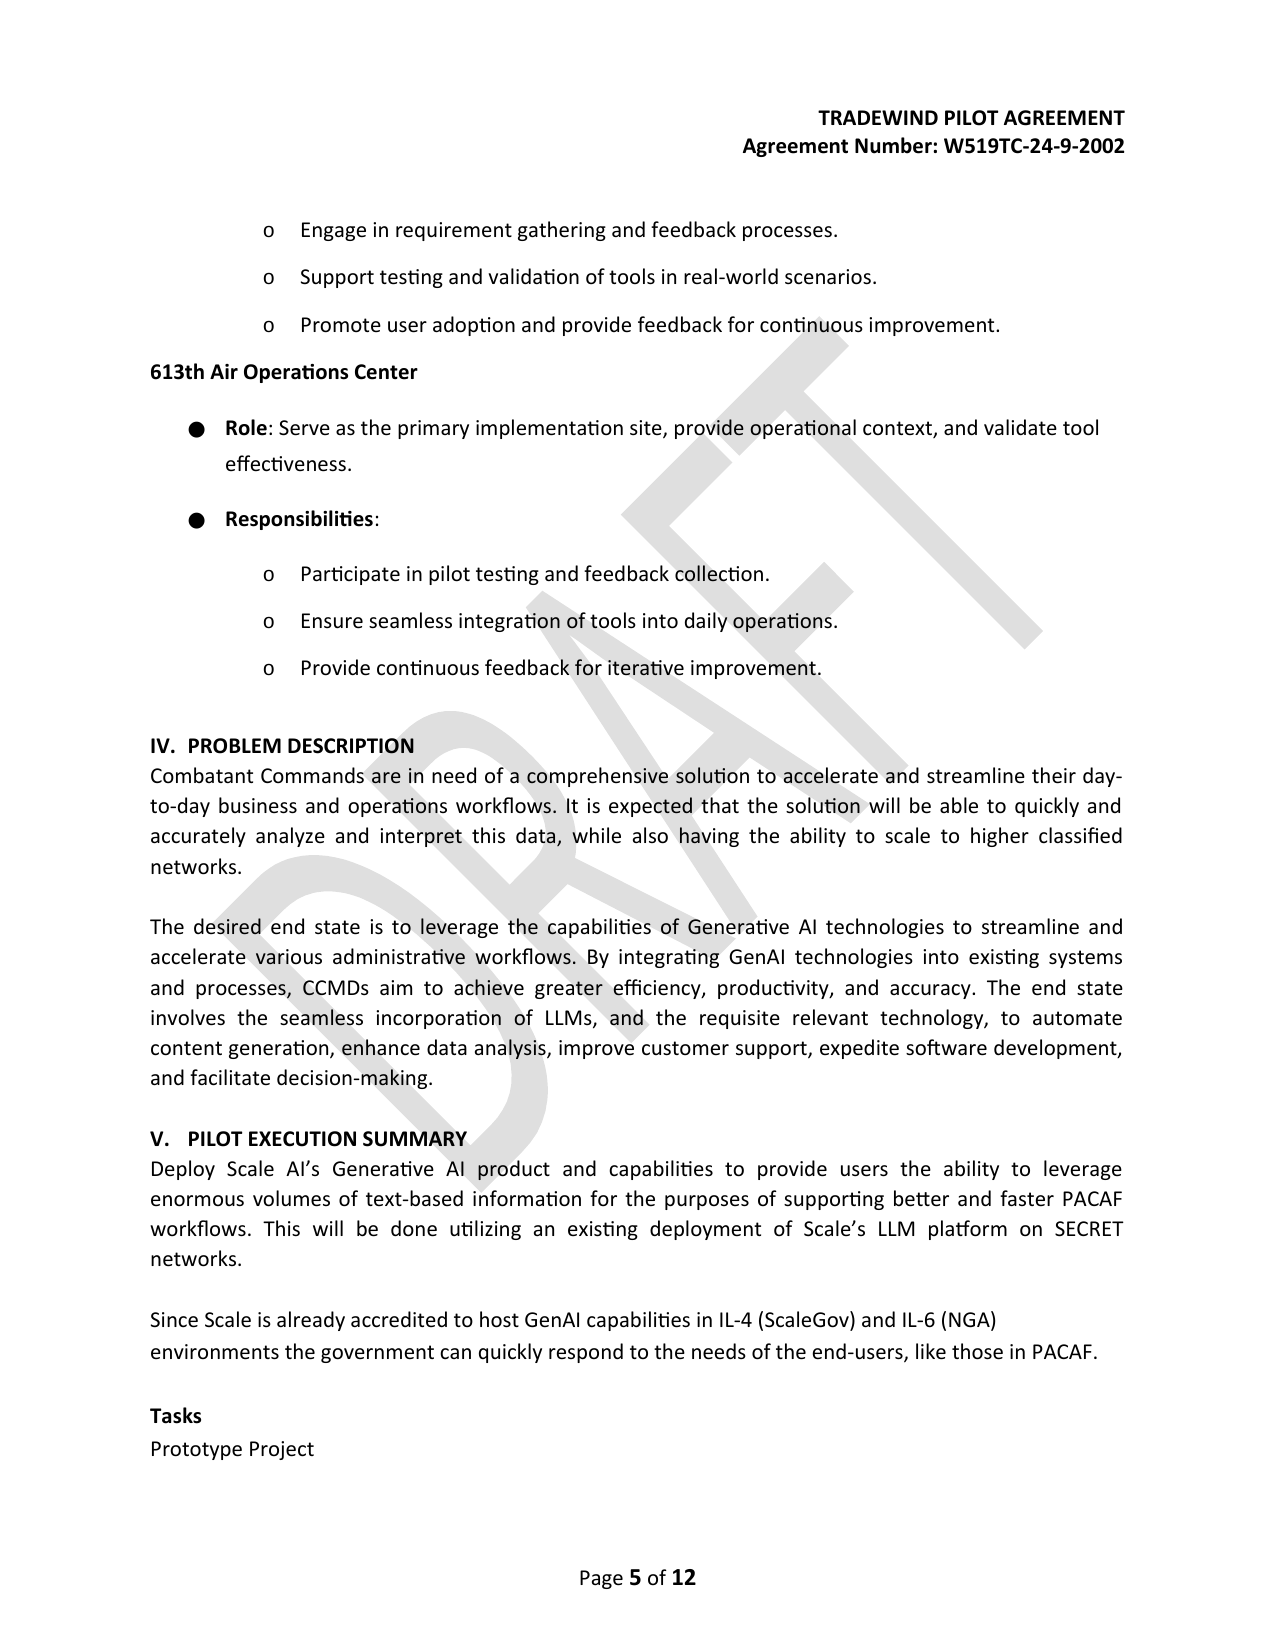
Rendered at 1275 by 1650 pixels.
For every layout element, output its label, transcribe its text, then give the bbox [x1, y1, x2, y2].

list Engage in requirement gathering and feedback processes. [262, 215, 1125, 244]
text Combatant Commands are in need of a comprehensive solution to accelerate and streamline their day-to-day business and operations workflows. It is expected that the solution will be able to quickly and accurately analyze and interpret this data, while also having the ability to scale to higher classified networks. [150, 761, 1125, 880]
text Deploy Scale AI’s Generative AI product and capabilities to provide users the ability to leverage enormous volumes of text-based information for the purposes of supporting better and faster PACAF workflows. This will be done utilizing an existing deployment of Scale’s LLM platform on SECRET networks. [150, 1154, 1125, 1273]
list Promote user adoption and provide feedback for continuous improvement. [262, 310, 1125, 338]
list Support testing and validation of tools in real-world scenarios. [262, 262, 1125, 291]
text Since Scale is already accredited to host GenAI capabilities in IL-4 (ScaleGov) and IL-6 (NGA) environments the government can quickly respond to the needs of the end-users, like those in PACAF. [150, 1305, 1125, 1365]
list Responsibilities: [187, 496, 1125, 539]
list Role: Serve as the primary implementation site, provide operational context, and validate tool effectiveness. [187, 404, 1125, 477]
text Tasks [150, 1402, 1125, 1429]
list Ensure seamless integration of tools into daily operations. [262, 606, 1125, 634]
list PILOT EXECUTION SUMMARY [150, 1124, 1125, 1152]
list Participate in pilot testing and feedback collection. [262, 559, 1125, 587]
list Provide continuous feedback for iterative improvement. [262, 653, 1125, 682]
text Prototype Project [150, 1434, 1125, 1462]
text 613th Air Operations Center [150, 357, 1125, 385]
list PROBLEM DESCRIPTION [150, 731, 1125, 759]
text The desired end state is to leverage the capabilities of Generative AI technologies to streamline and accelerate various administrative workflows. By integrating GenAI technologies into existing systems and processes, CCMDs aim to achieve greater efficiency, productivity, and accuracy. The end state involves the seamless incorporation of LLMs, and the requisite relevant technology, to automate content generation, enhance data analysis, improve customer support, expedite software development, and facilitate decision-making. [150, 912, 1125, 1091]
